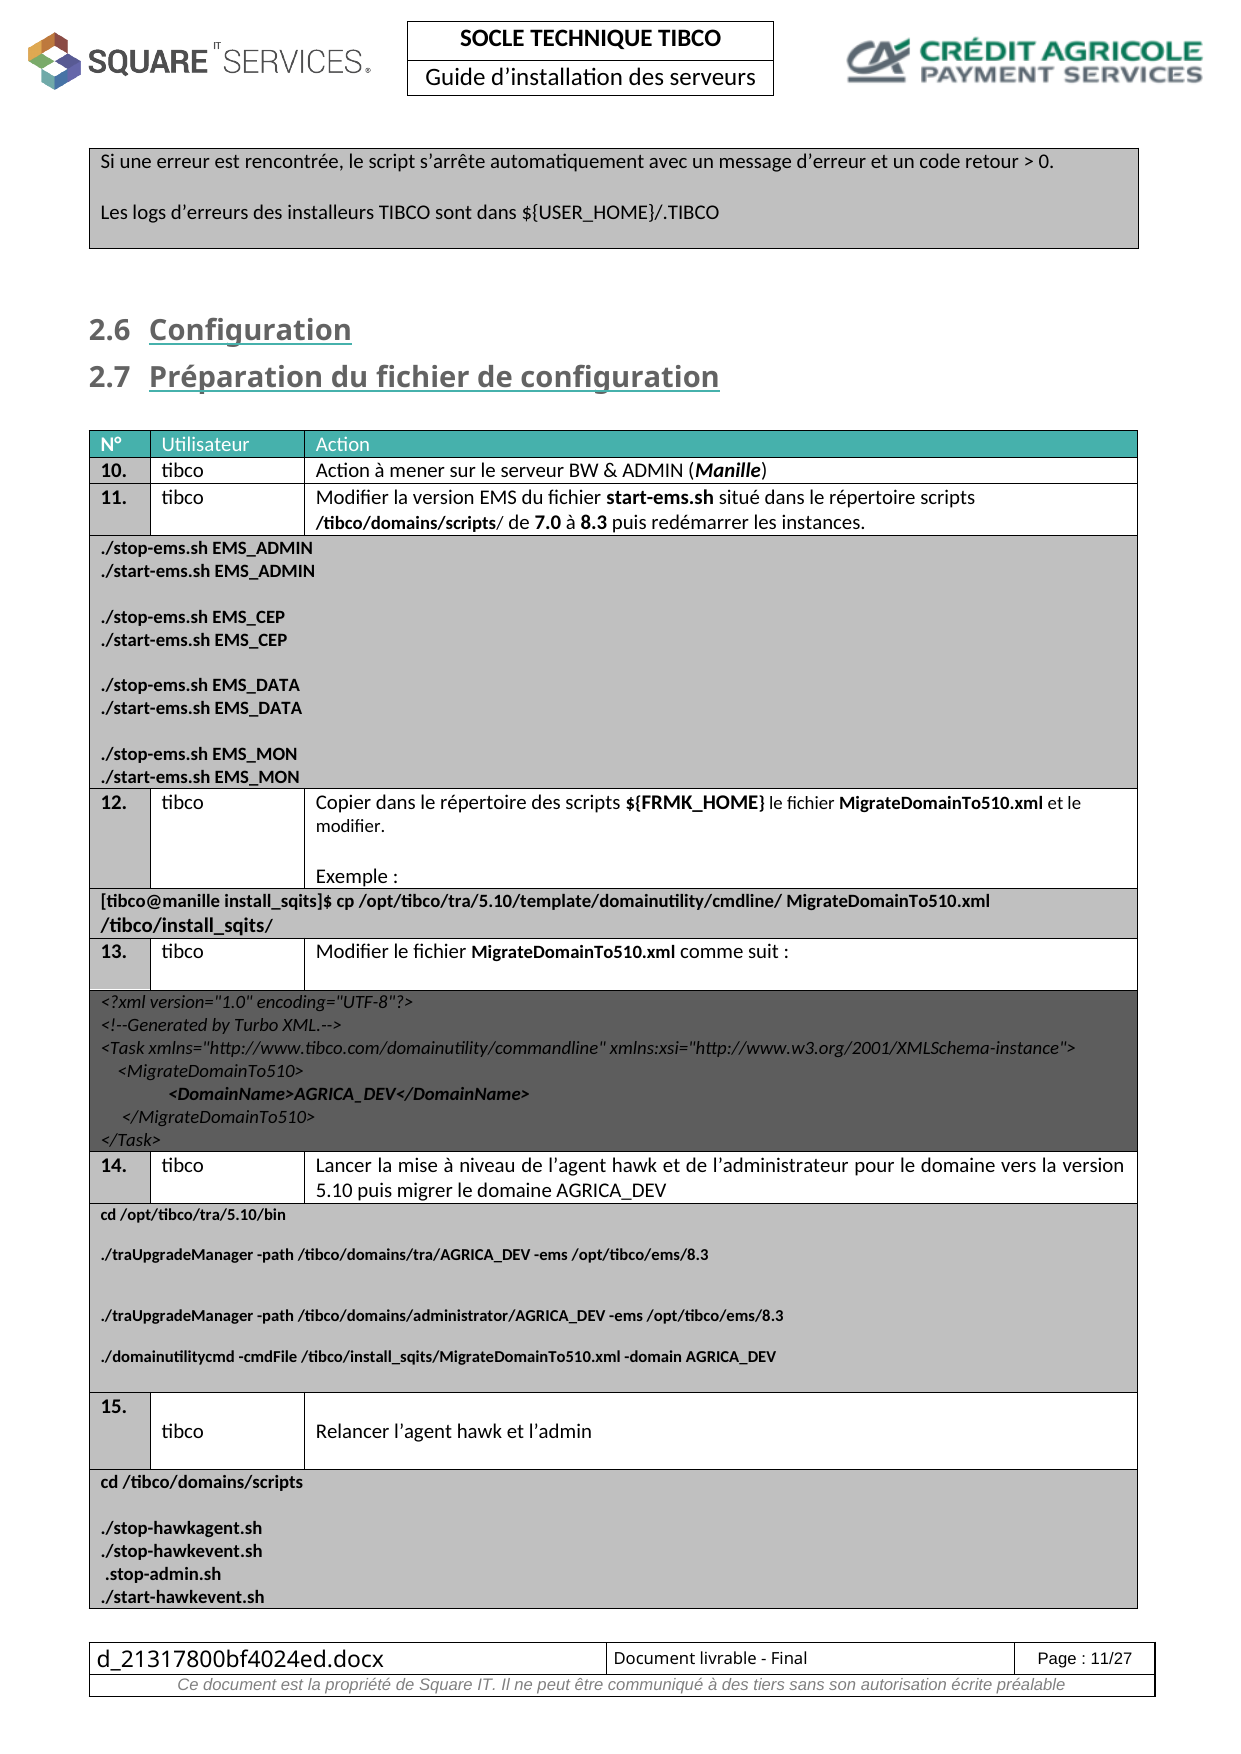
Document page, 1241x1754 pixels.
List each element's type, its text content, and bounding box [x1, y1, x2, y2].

table_cell [90, 484, 150, 535]
table_cell tibco [151, 484, 304, 535]
table_cell [90, 458, 150, 483]
table_cell [tibco@manille install_sqits]$ cp /opt/tibco/tra/5.10/template/domainutility/cmdline/ MigrateDomainTo510.xml /tibco/install_sqits/ [90, 889, 1137, 938]
table_cell Copier dans le répertoire des scripts ${FRMK_HOME} le fichier MigrateDomainTo510.xml et le modifier. Exemple : [305, 789, 1137, 888]
table_cell tibco [151, 1152, 304, 1203]
picture [832, 0, 1221, 184]
table_header Action [305, 431, 1137, 457]
table_cell [90, 789, 150, 888]
table_cell tibco [151, 1393, 304, 1469]
table_header Utilisateur [151, 431, 304, 457]
table_cell <?xml version="1.0" encoding="UTF-8"?> <!--Generated by Turbo XML.--> <Task xmlns="http://www.tibco.com/domainutility/commandline" xmlns:xsi="http://www.w3.org/2001/XMLSchema-instance"> <MigrateDomainTo510> <DomainName>AGRICA_DEV</DomainName> </MigrateDomainTo510> </Task> [90, 991, 1137, 1151]
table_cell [90, 1470, 1137, 1608]
table_cell cd /opt/tibco/tra/5.10/bin ./traUpgradeManager -path /tibco/domains/tra/AGRICA_DEV -ems /opt/tibco/ems/8.3 ./traUpgradeManager -path /tibco/domains/administrator/AGRICA_DEV -ems /opt/tibco/ems/8.3 ./domainutilitycmd -cmdFile /tibco/install_sqits/MigrateDomainTo510.xml -domain AGRICA_DEV [90, 1204, 1137, 1392]
table_cell Modifier le fichier MigrateDomainTo510.xml comme suit : [305, 939, 1137, 989]
table_cell [90, 1152, 150, 1203]
table_cell Relancer l’agent hawk et l’admin [305, 1393, 1137, 1469]
table_cell tibco [151, 458, 304, 483]
table_cell Modifier la version EMS du fichier start-ems.sh situé dans le répertoire scripts /tibco/domains/scripts/ de 7.0 à 8.3 puis redémarrer les instances. [305, 484, 1137, 535]
picture [28, 32, 372, 90]
table_cell [90, 939, 150, 989]
table_cell [90, 1393, 150, 1469]
table_cell tibco [151, 789, 304, 888]
table_header N° [90, 431, 150, 457]
table_cell ./stop-ems.sh EMS_ADMIN ./start-ems.sh EMS_ADMIN ./stop-ems.sh EMS_CEP ./start-ems.sh EMS_CEP ./stop-ems.sh EMS_DATA ./start-ems.sh EMS_DATA ./stop-ems.sh EMS_MON ./start-ems.sh EMS_MON [90, 536, 1137, 788]
table_cell Lancer la mise à niveau de l’agent hawk et de l’administrateur pour le domaine vers la version 5.10 puis migrer le domaine AGRICA_DEV [305, 1152, 1137, 1203]
subtitle Préparation du fichier de configuration [89, 356, 1092, 396]
table_cell tibco [151, 939, 304, 989]
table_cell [90, 149, 1138, 248]
table_cell Action à mener sur le serveur BW & ADMIN (Manille) [305, 458, 1137, 483]
subtitle Configuration [89, 309, 1092, 349]
